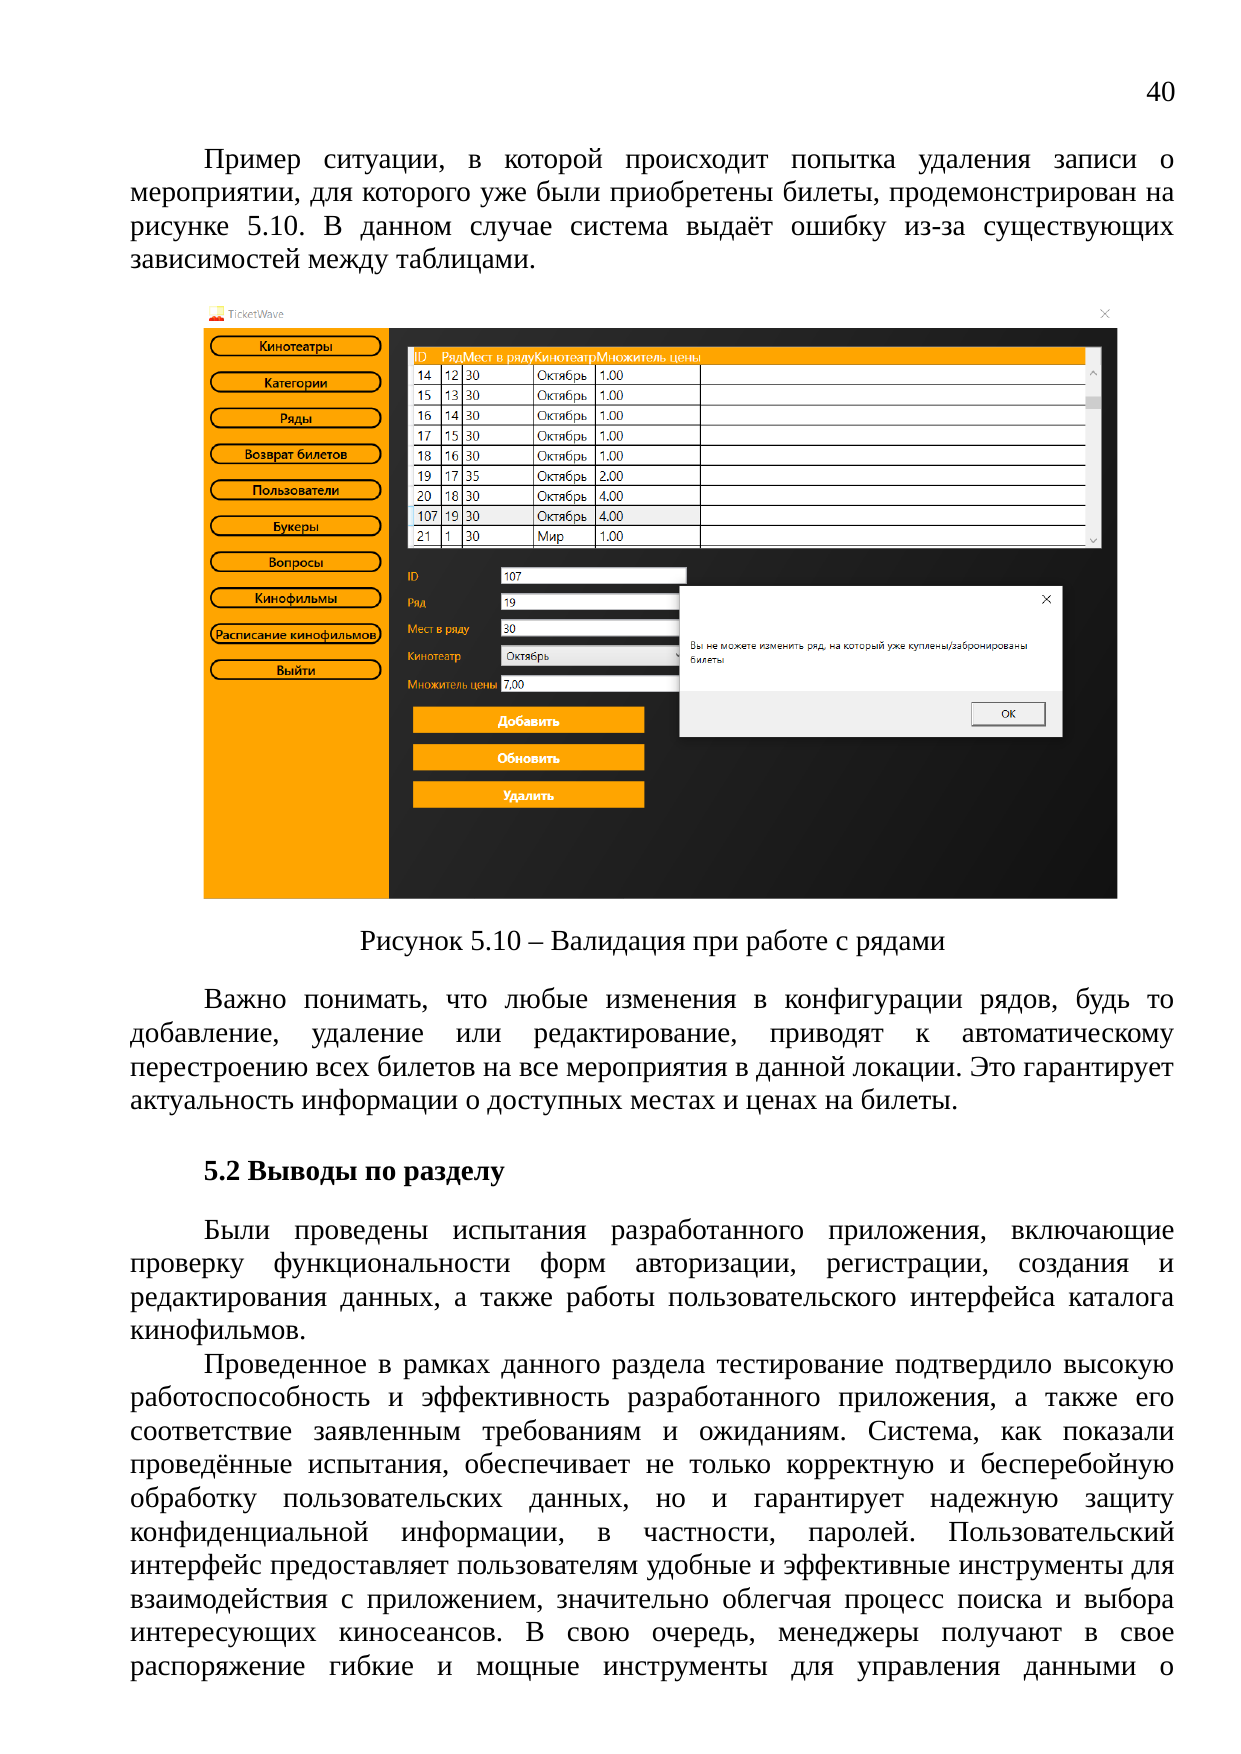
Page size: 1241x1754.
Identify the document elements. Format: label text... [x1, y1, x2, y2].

text Пример ситуации, в которой происходит попытка удаления записи о мероприятии, для которого уже были приобретены билеты, продемонстрирован на рисунке 5.10. В данном случае система выдаёт ошибку из-за существующих зависимостей между таблицами. [130, 141, 1175, 275]
subtitle 5.2 Выводы по разделу [130, 1153, 1175, 1187]
text Рисунок 5.10 – Валидация при работе с рядами [130, 923, 1175, 957]
picture [203, 300, 1118, 899]
text Были проведены испытания разработанного приложения, включающие проверку функциональности форм авторизации, регистрации, создания и редактирования данных, а также работы пользовательского интерфейса каталога кинофильмов. [130, 1212, 1175, 1346]
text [130, 1346, 1175, 1681]
text Важно понимать, что любые изменения в конфигурации рядов, будь то добавление, удаление или редактирование, приводят к автоматическому перестроению всех билетов на все мероприятия в данной локации. Это гарантирует актуальность информации о доступных местах и ценах на билеты. [130, 982, 1175, 1116]
